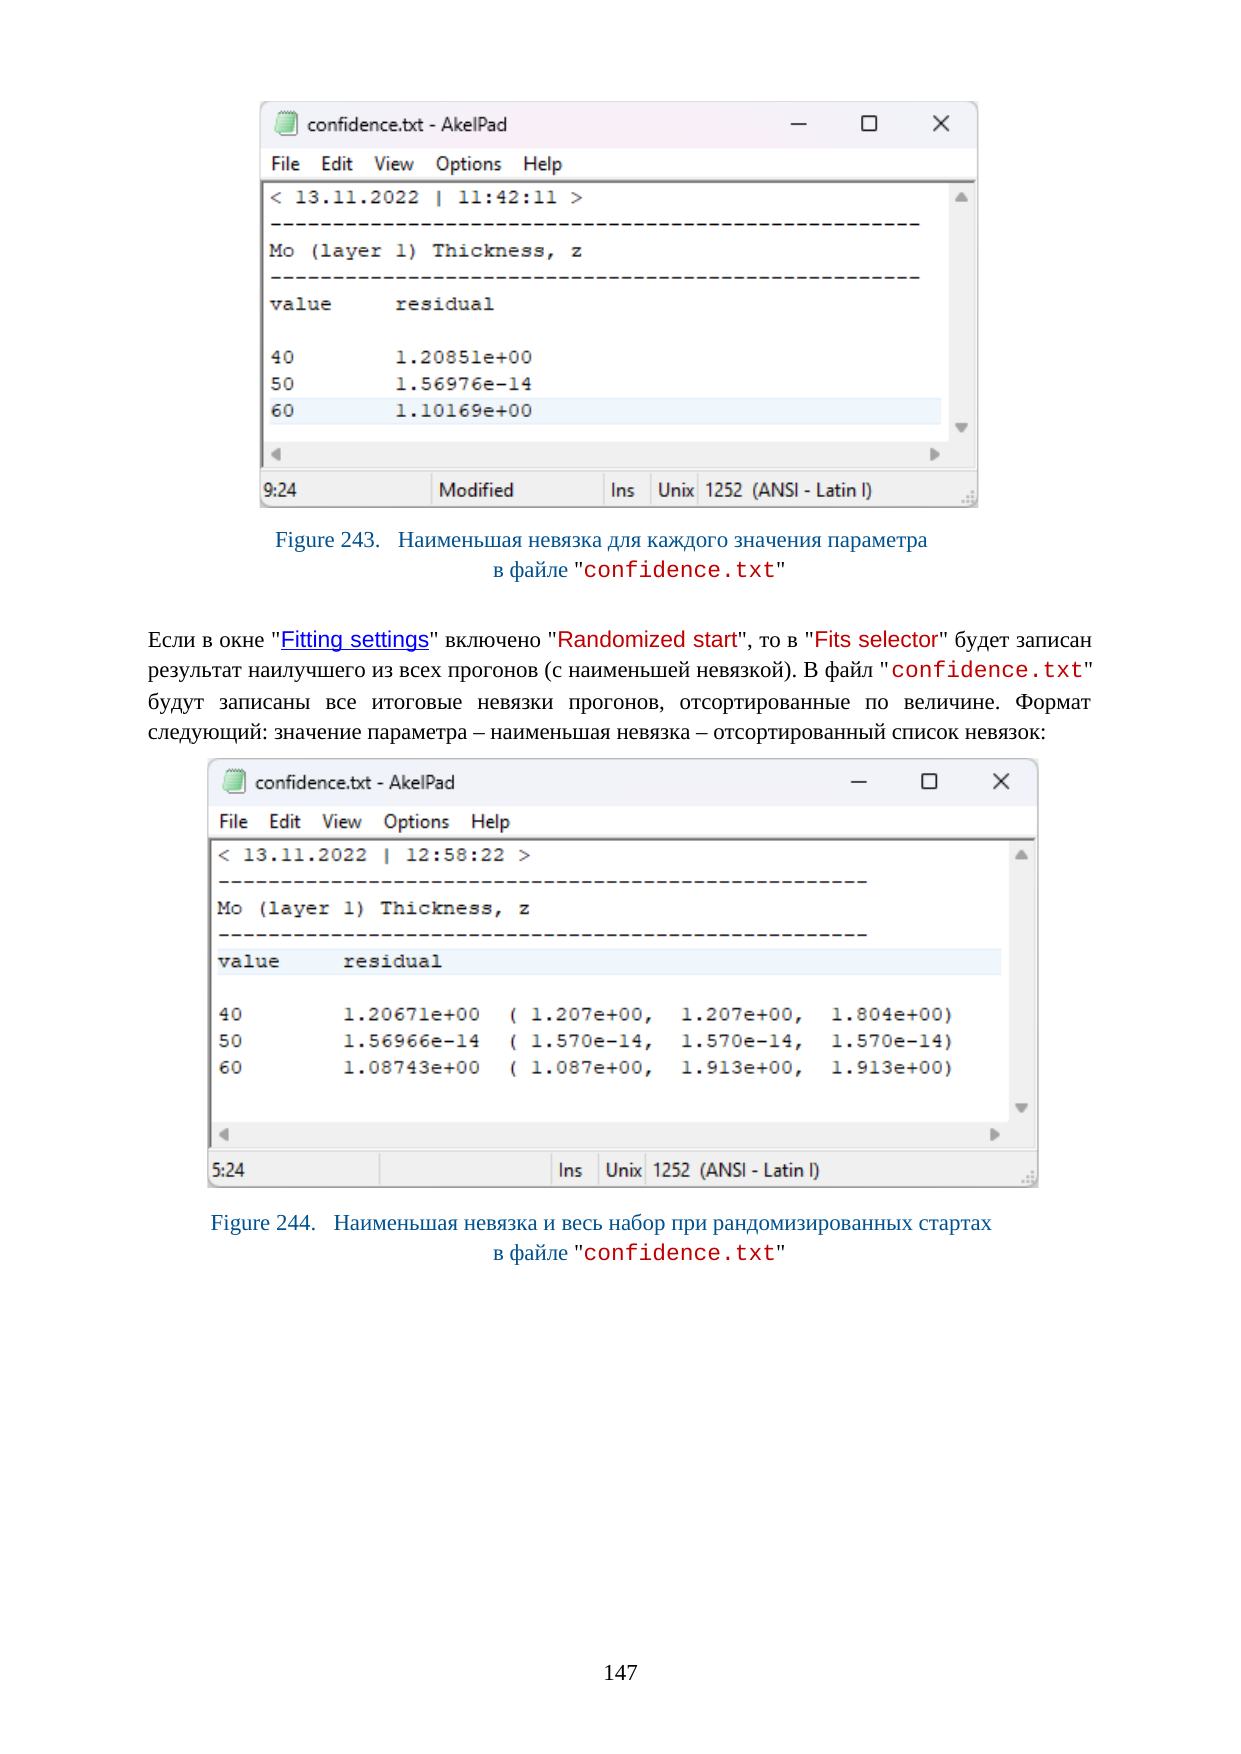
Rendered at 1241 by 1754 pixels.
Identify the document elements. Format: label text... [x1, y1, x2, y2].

text Если в окне "Fitting settings" включено "Randomized start", то в "Fits selector" будет записан результат наилучшего из всех прогонов (с наименьшей невязкой). В файл "confidence.txt" будут записаны все итоговые невязки прогонов, отсортированные по величине. Формат следующий: значение параметра – наименьшая невязка – отсортированный список невязок: [148, 626, 1093, 745]
picture [207, 758, 1039, 1188]
picture [259, 101, 979, 508]
